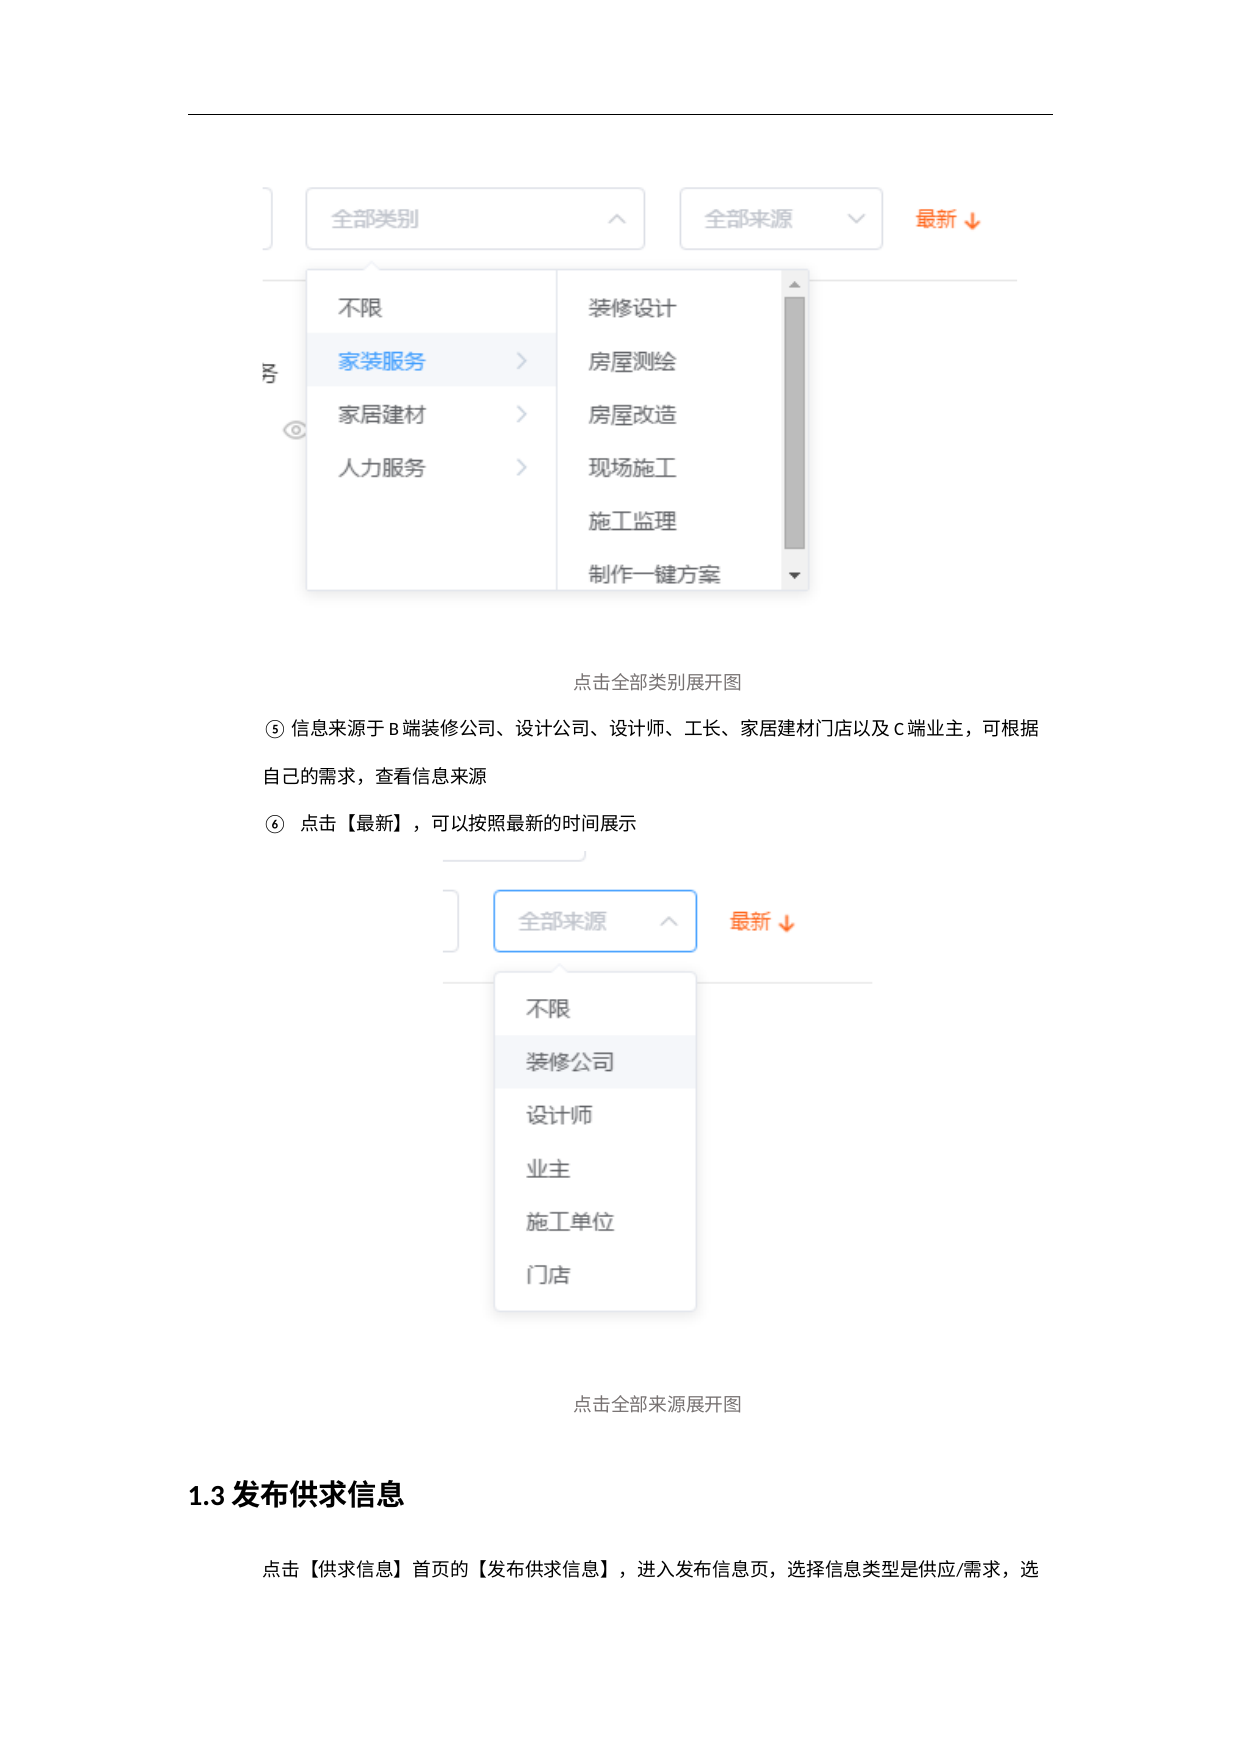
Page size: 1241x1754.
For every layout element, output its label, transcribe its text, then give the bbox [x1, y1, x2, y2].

list 点击【最新】，可以按照最新的时间展示 [262, 806, 1053, 838]
subtitle 1.3发布供求信息 [187, 1460, 1053, 1525]
picture [262, 162, 1018, 637]
picture [442, 851, 873, 1350]
list ⑤信息来源于B端装修公司、设计公司、设计师、工长、家居建材门店以及C端业主，可根据自己的需求，查看信息来源 [262, 711, 1053, 792]
list 点击全部类别展开图 [262, 665, 1053, 697]
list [262, 1552, 1053, 1584]
list 点击全部来源展开图 [262, 1387, 1053, 1419]
